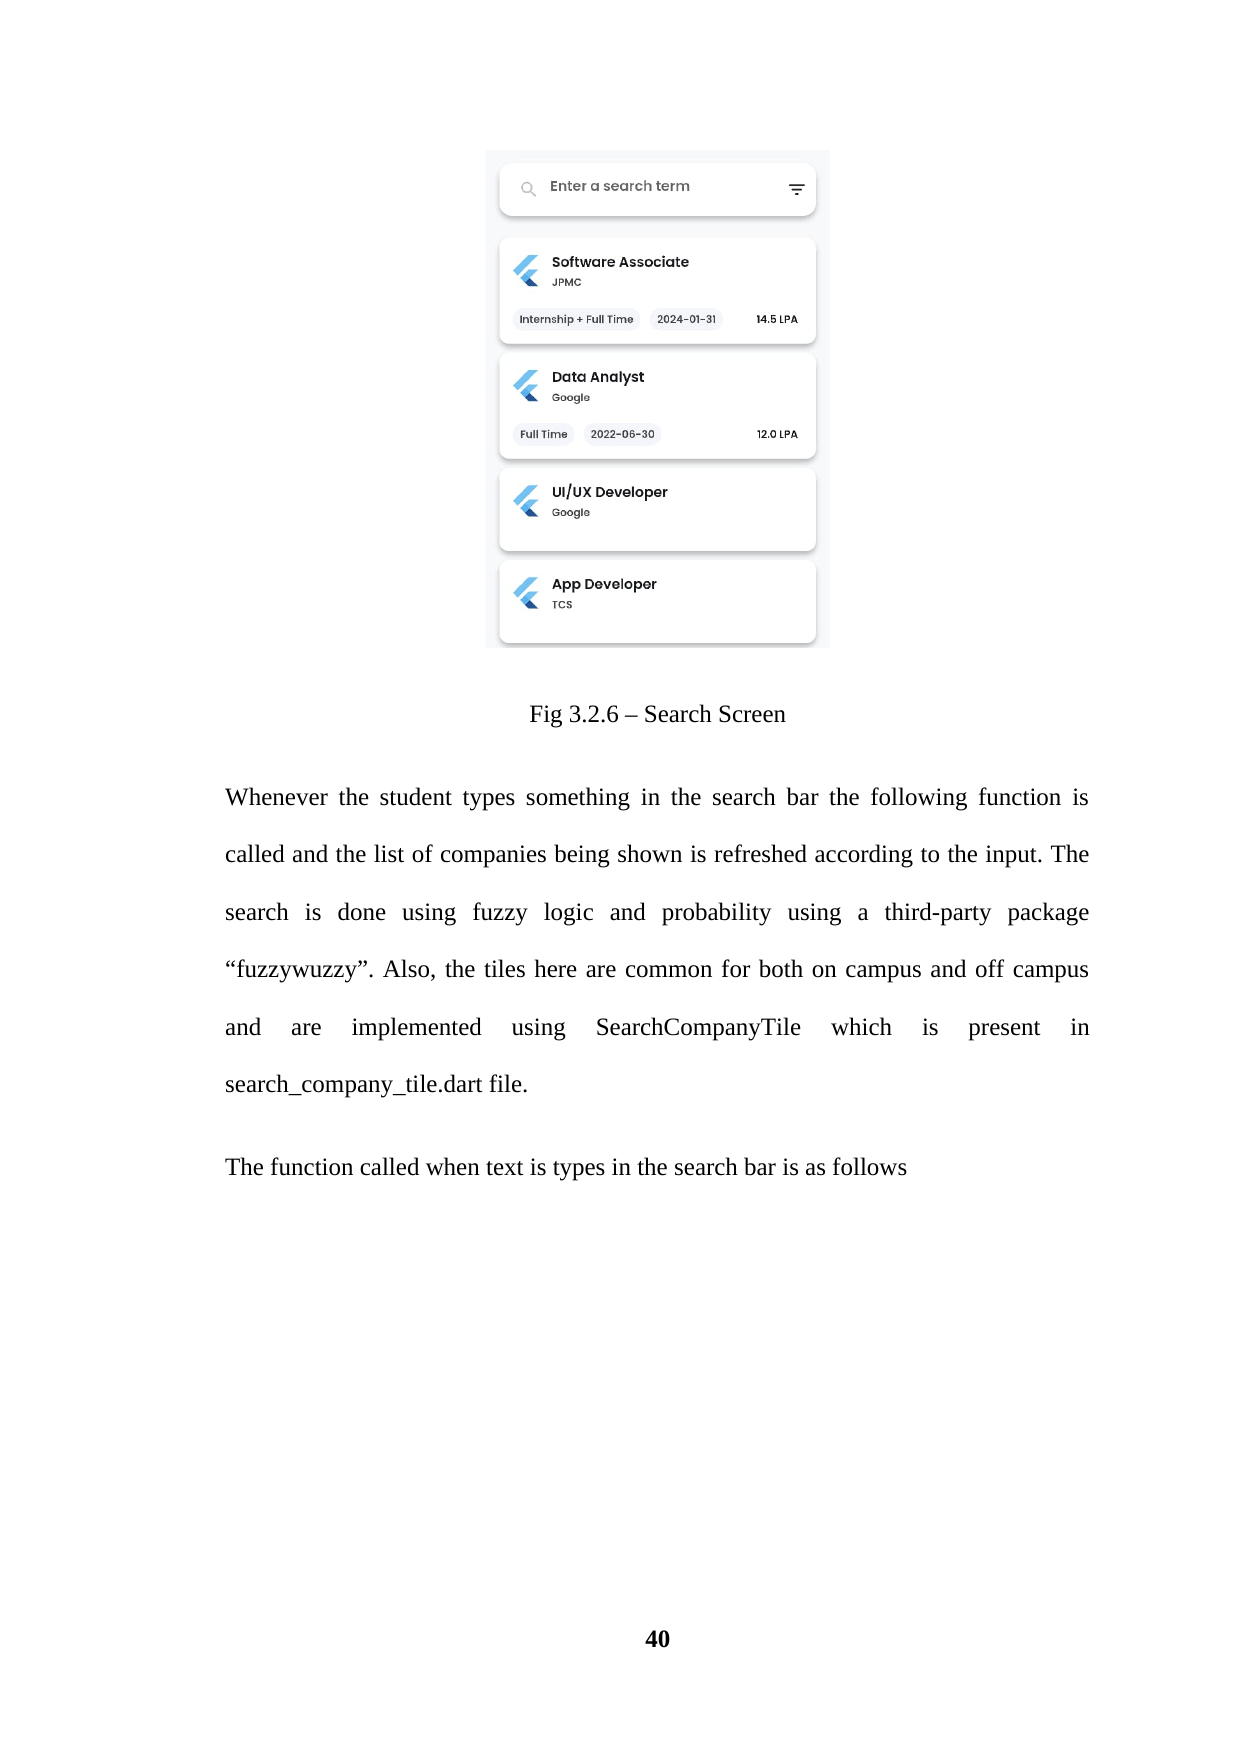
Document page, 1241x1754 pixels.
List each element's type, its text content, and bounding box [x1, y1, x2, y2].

text The function called when text is types in the search bar is as follows [225, 1152, 1090, 1181]
text Fig 3.2.6 – Search Screen [225, 699, 1090, 728]
picture [485, 150, 830, 648]
text Whenever the student types something in the search bar the following function is called and the list of companies being shown is refreshed according to the input. The search is done using fuzzy logic and probability using a third-party package “fuzzywuzzy”. Also, the tiles here are common for both on campus and off campus and are implemented using SearchCompanyTile which is present in search_company_tile.dart file. [225, 782, 1090, 1098]
